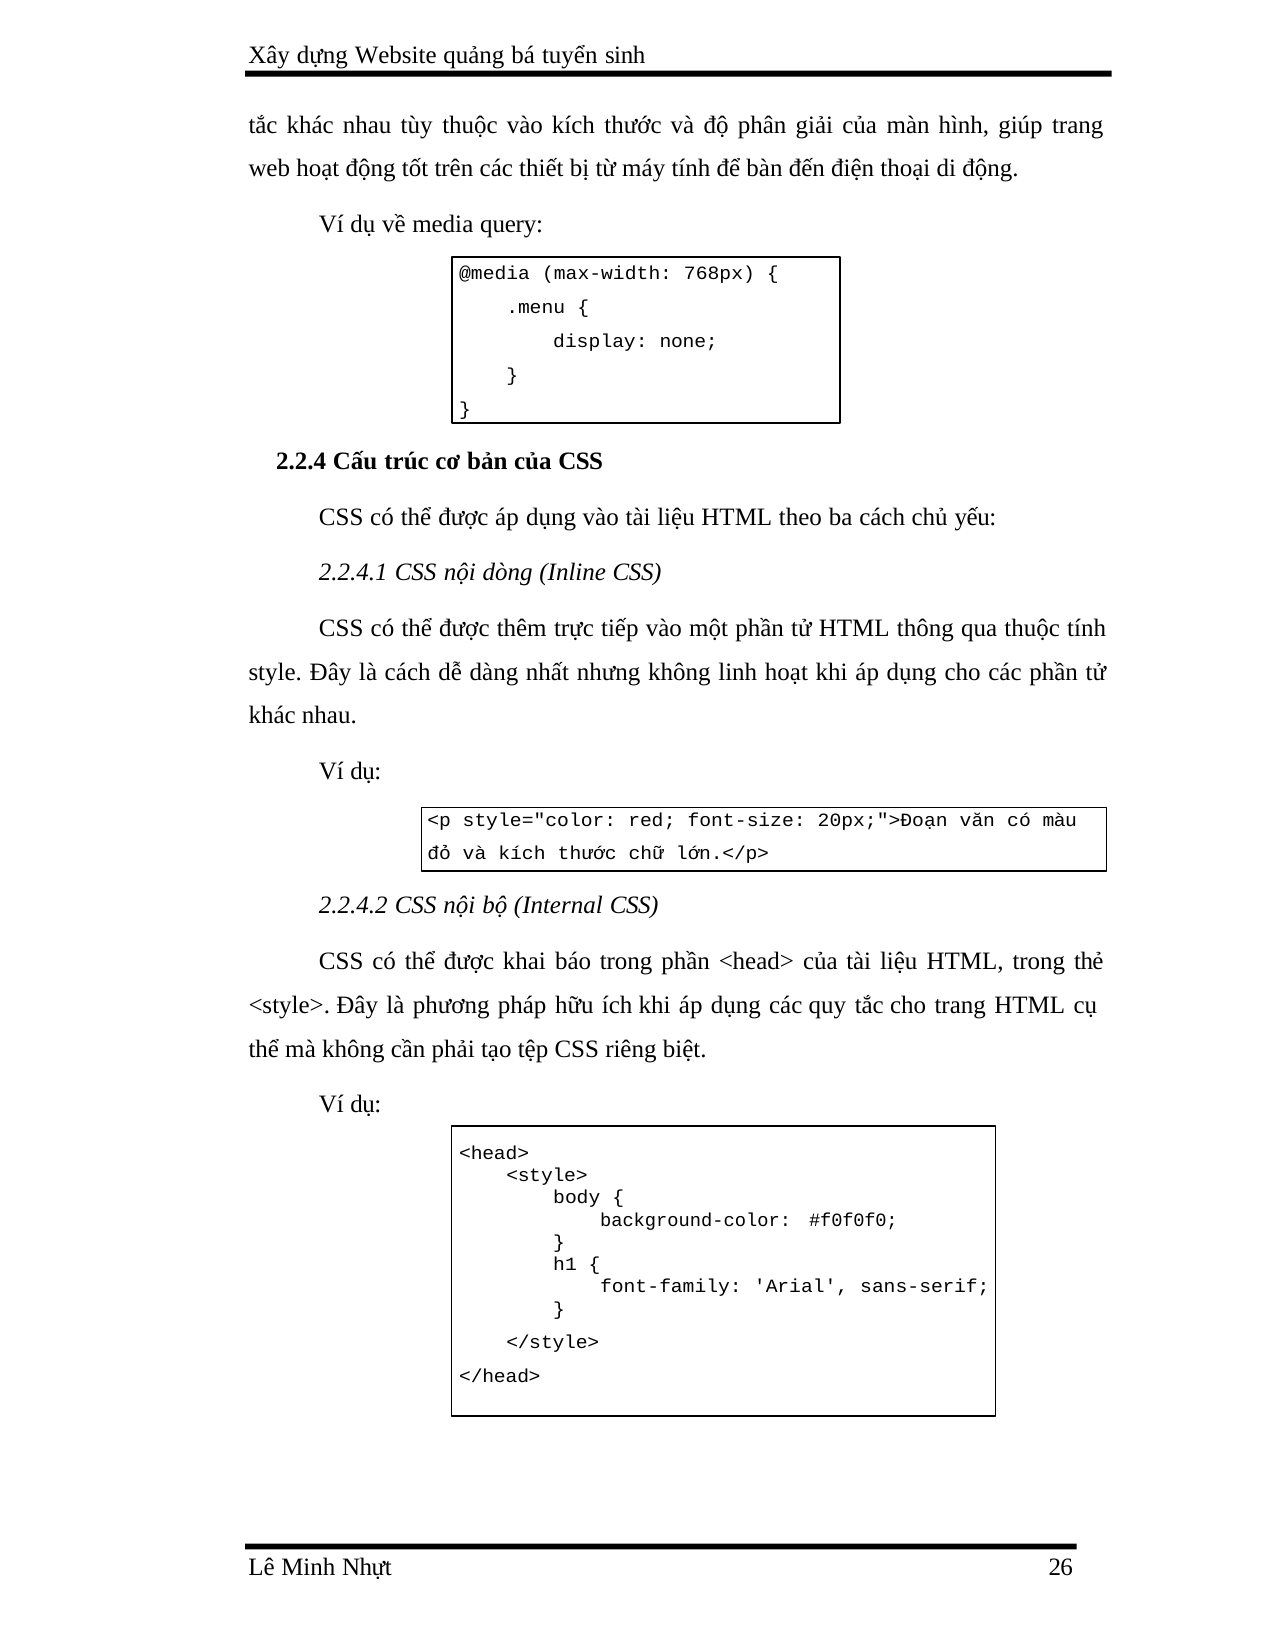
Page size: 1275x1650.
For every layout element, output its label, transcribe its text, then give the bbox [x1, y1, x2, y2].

text CSS có thể được khai báo trong phần <head> của tài liệu HTML, trong thẻ [319, 946, 1162, 975]
text Ví dụ: [319, 756, 1162, 784]
text <style>. Đây là phương pháp hữu ích khi áp dụng các quy tắc cho trang HTML cụ thể mà không cần phải tạo tệp CSS riêng biệt. [248, 990, 1110, 1062]
list CSS nội bộ (Internal CSS) [319, 822, 1162, 919]
text CSS có thể được thêm trực tiếp vào một phần tử HTML thông qua thuộc tính style. Đây là cách dễ dàng nhất nhưng không linh hoạt khi áp dụng cho các phần tử khác nhau. [248, 613, 1108, 729]
text Ví dụ về media query: [319, 209, 1162, 238]
text tắc khác nhau tùy thuộc vào kích thước và độ phân giải của màn hình, giúp trang web hoạt động tốt trên các thiết bị từ máy tính để bàn đến điện thoại di động. [248, 110, 1110, 182]
list CSS nội dòng (Inline CSS) [319, 557, 1162, 586]
text CSS có thể được áp dụng vào tài liệu HTML theo ba cách chủ yếu: [319, 502, 1162, 531]
subtitle Cấu trúc cơ bản của CSS [276, 276, 1162, 475]
text Ví dụ: [319, 1089, 1162, 1118]
